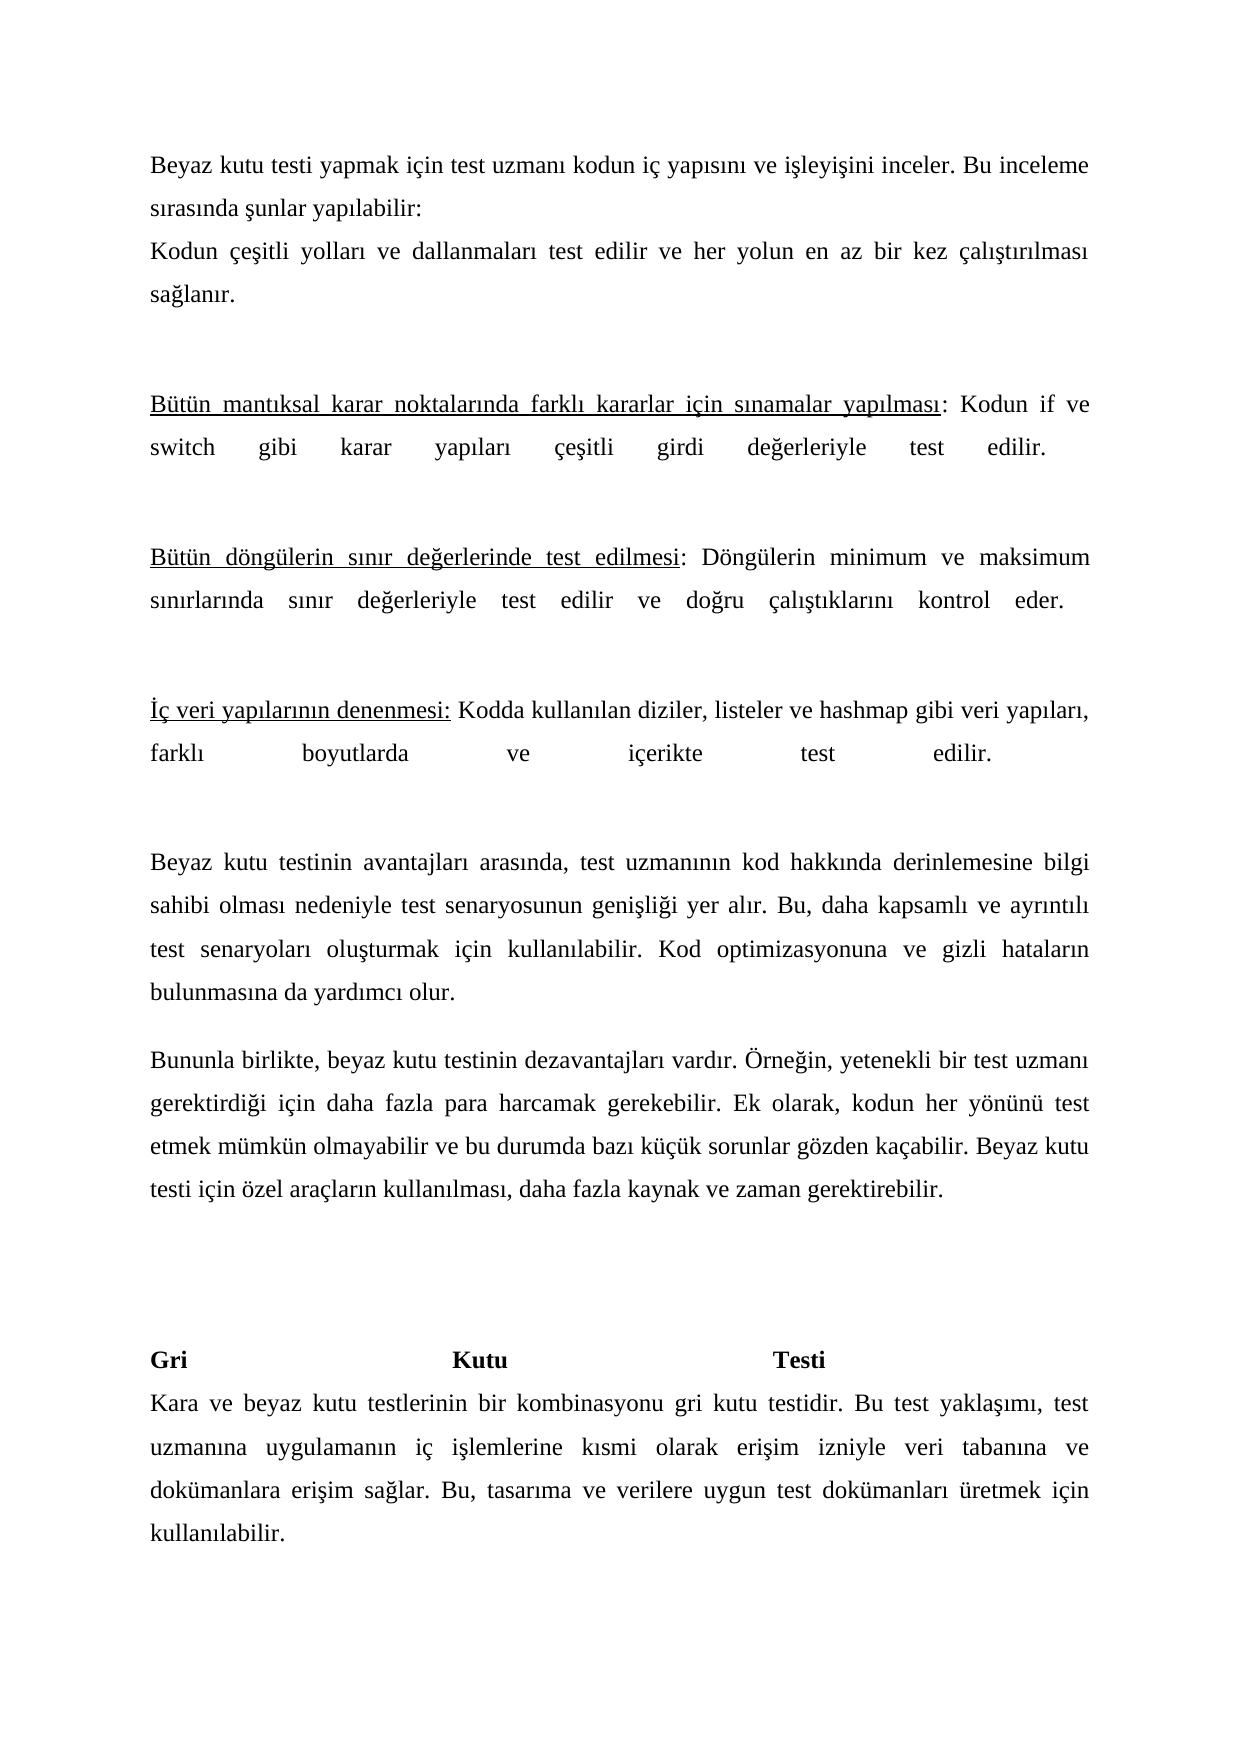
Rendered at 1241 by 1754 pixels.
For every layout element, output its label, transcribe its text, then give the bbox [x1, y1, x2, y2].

text Bununla birlikte, beyaz kutu testinin dezavantajları vardır. Örneğin, yetenekli bir test uzmanı gerektirdiği için daha fazla para harcamak gerekebilir. Ek olarak, kodun her yönünü test etmek mümkün olmayabilir ve bu durumda bazı küçük sorunlar gözden kaçabilir. Beyaz kutu testi için özel araçların kullanılması, daha fazla kaynak ve zaman gerektirebilir. [150, 1045, 1090, 1203]
text İç veri yapılarının denenmesi: Kodda kullanılan diziler, listeler ve hashmap gibi veri yapıları, farklı boyutlarda ve içerikte test edilir. [150, 695, 1090, 808]
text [150, 1302, 1090, 1590]
text Kodun çeşitli yolları ve dallanmaları test edilir ve her yolun en az bir kez çalıştırılması sağlanır. [150, 236, 1090, 350]
text Bütün mantıksal karar noktalarında farklı kararlar için sınamalar yapılması: Kodun if ve switch gibi karar yapıları çeşitli girdi değerleriyle test edilir. [150, 389, 1090, 503]
text Bütün döngülerin sınır değerlerinde test edilmesi: Döngülerin minimum ve maksimum sınırlarında sınır değerleriyle test edilir ve doğru çalıştıklarını kontrol eder. [150, 542, 1090, 656]
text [150, 150, 1090, 222]
text Beyaz kutu testinin avantajları arasında, test uzmanının kod hakkında derinlemesine bilgi sahibi olması nedeniyle test senaryosunun genişliği yer alır. Bu, daha kapsamlı ve ayrıntılı test senaryoları oluşturmak için kullanılabilir. Kod optimizasyonuna ve gizli hataların bulunmasına da yardımcı olur. [150, 847, 1090, 1006]
